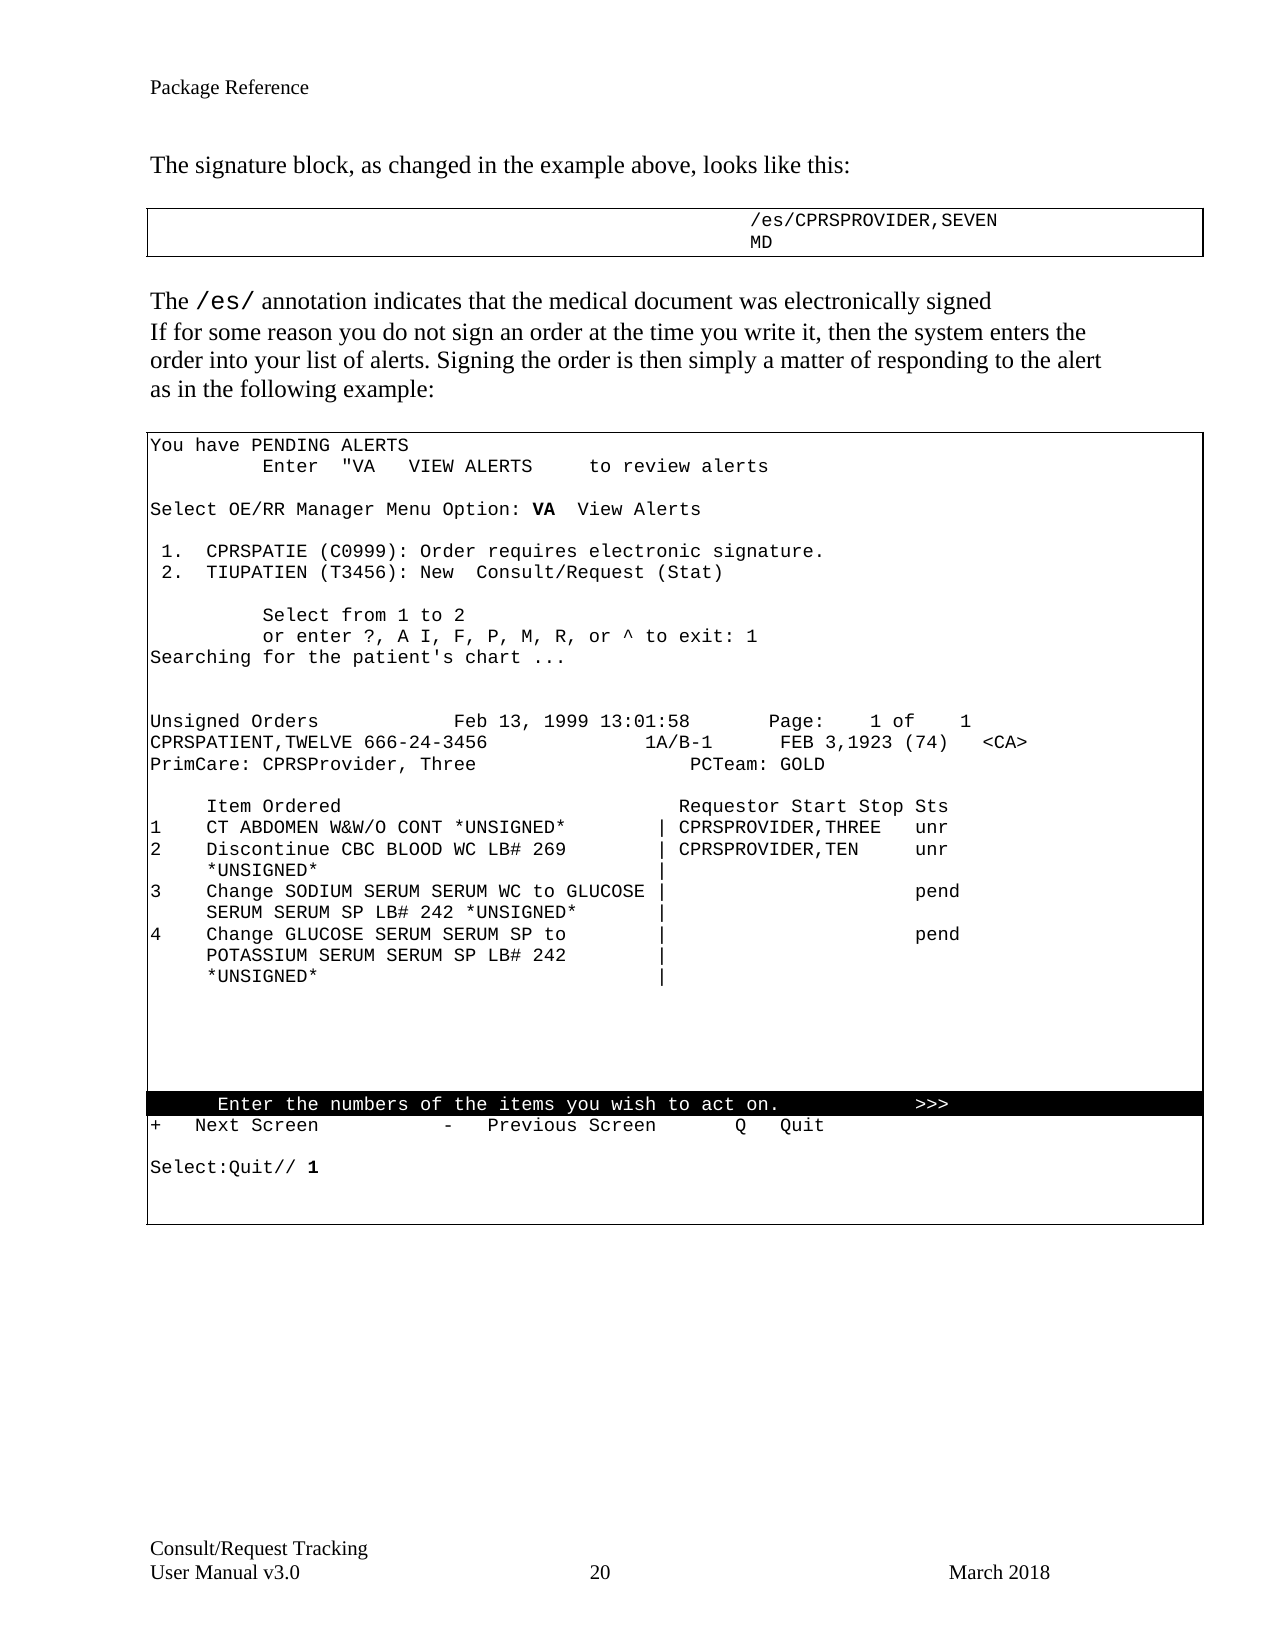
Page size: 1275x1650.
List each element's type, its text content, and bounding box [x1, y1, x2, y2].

text 1. CPRSPATIE (C0999): Order requires electronic signature. [148, 538, 1202, 559]
text The signature block, as changed in the example above, looks like this: [150, 150, 1125, 179]
text POTASSIUM SERUM SERUM SP LB# 242 | [148, 942, 1202, 963]
text Searching for the patient's chart ... [148, 644, 1202, 669]
text 1 CT ABDOMEN W&W/O CONT *UNSIGNED* | CPRSPROVIDER,THREE unr [148, 814, 1202, 836]
text PrimCare: CPRSProvider, Three PCTeam: GOLD [148, 751, 1202, 776]
text Unsigned Orders Feb 13, 1999 13:01:58 Page: 1 of 1 [148, 708, 1202, 729]
text If for some reason you do not sign an order at the time you write it, then the system enters the order into your list of alerts. Signing the order is then simply a matter of responding to the alert as in the following example: [150, 317, 1125, 403]
text Select OE/RR Manager Menu Option: VA View Alerts [148, 496, 1202, 521]
text CPRSPATIENT,TWELVE 666-24-3456 1A/B-1 FEB 3,1923 (74) <CA> [148, 729, 1202, 751]
text MD [148, 229, 1202, 256]
text Enter the numbers of the items you wish to act on. >>> [148, 1091, 1202, 1112]
text *UNSIGNED* | [148, 857, 1202, 878]
text The /es/ annotation indicates that the medical document was electronically signed [150, 286, 1125, 317]
text *UNSIGNED* | [148, 963, 1202, 988]
text You have PENDING ALERTS [148, 433, 1202, 453]
text Enter "VA VIEW ALERTS to review alerts [148, 453, 1202, 478]
text 2. TIUPATIEN (T3456): New Consult/Request (Stat) [148, 559, 1202, 584]
text 4 Change GLUCOSE SERUM SERUM SP to | pend [148, 921, 1202, 942]
text Select:Quit// 1 [148, 1154, 1202, 1179]
text + Next Screen - Previous Screen Q Quit [148, 1112, 1202, 1137]
text SERUM SERUM SP LB# 242 *UNSIGNED* | [148, 899, 1202, 921]
text 2 Discontinue CBC BLOOD WC LB# 269 | CPRSPROVIDER,TEN unr [148, 836, 1202, 857]
text Select from 1 to 2 [148, 602, 1202, 623]
text 3 Change SODIUM SERUM SERUM WC to GLUCOSE | pend [148, 878, 1202, 899]
text /es/CPRSPROVIDER,SEVEN [148, 209, 1202, 229]
text Item Ordered Requestor Start Stop Sts [148, 793, 1202, 814]
text or enter ?, A I, F, P, M, R, or ^ to exit: 1 [148, 623, 1202, 644]
